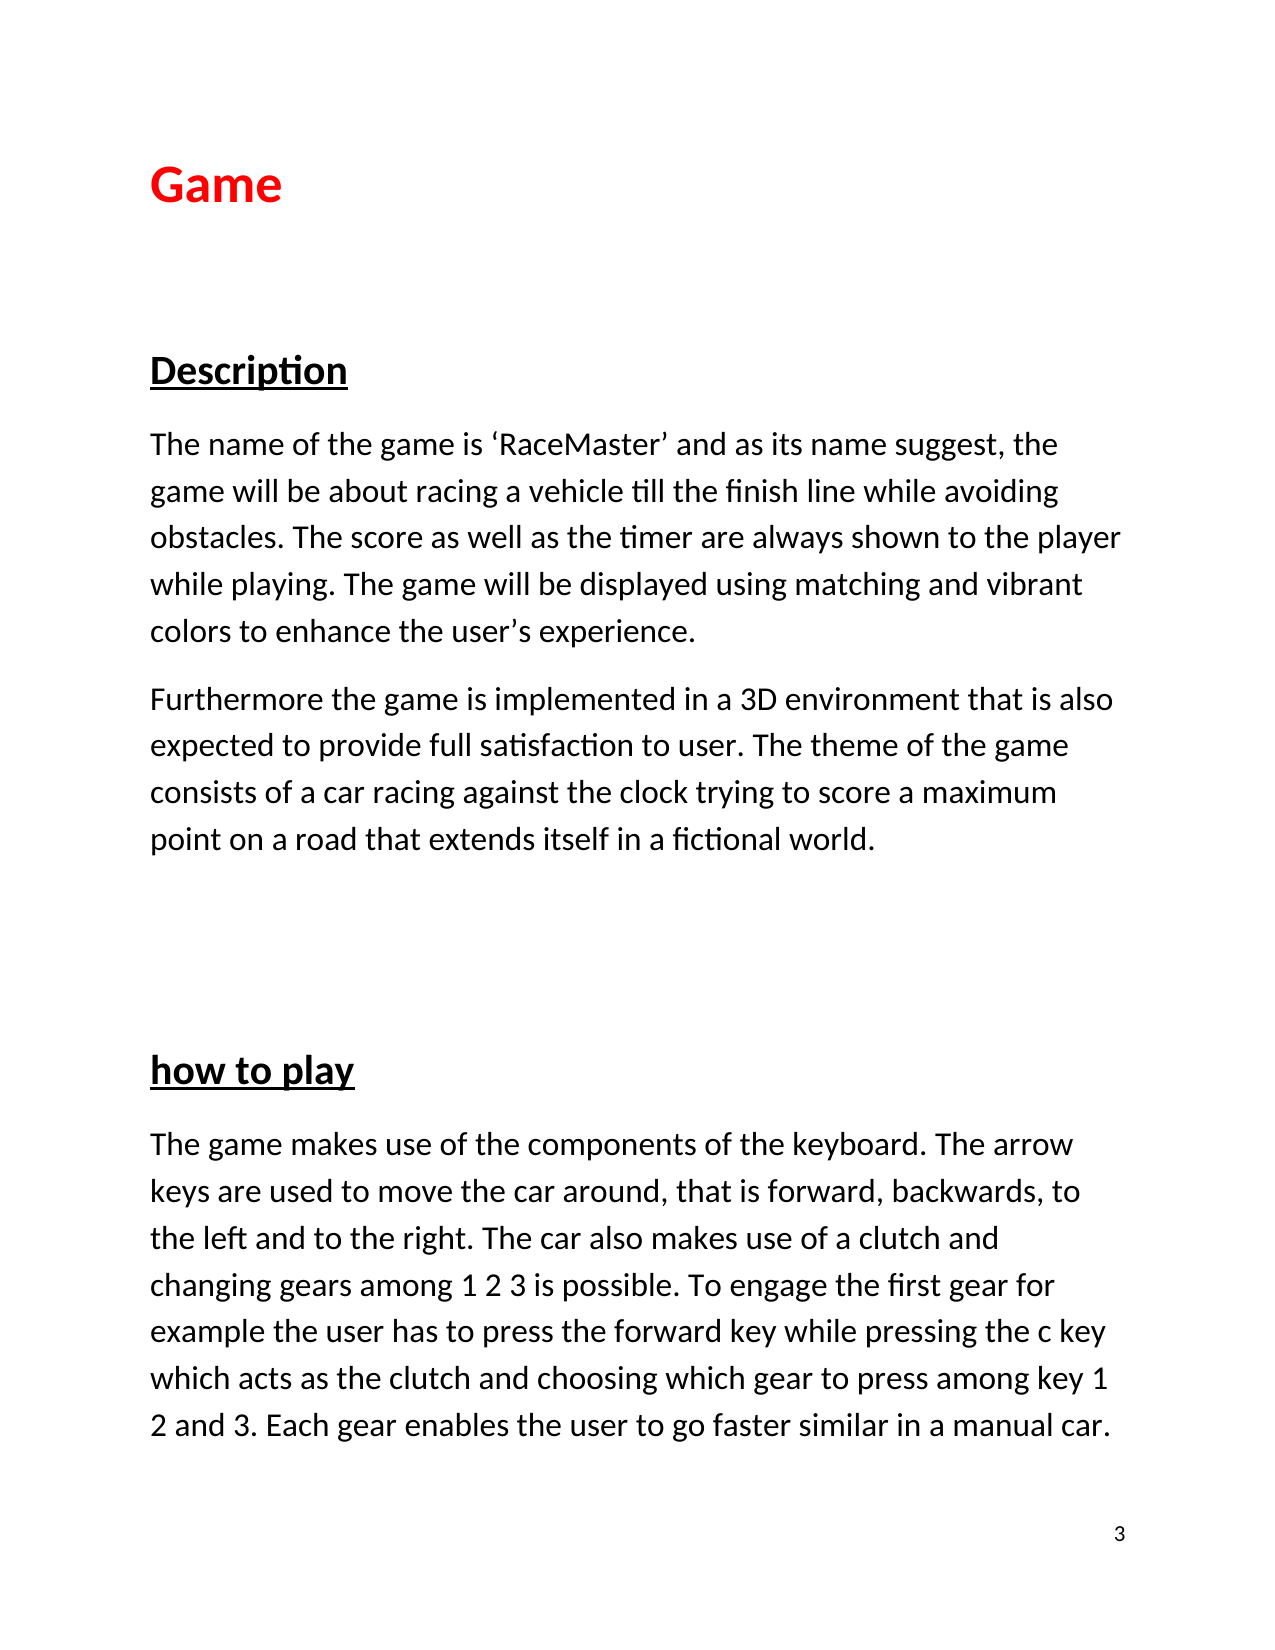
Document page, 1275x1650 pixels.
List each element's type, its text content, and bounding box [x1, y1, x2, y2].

text Description [150, 344, 1125, 394]
text how to play [150, 1044, 1125, 1095]
text Furthermore the game is implemented in a 3D environment that is also expected to provide full satisfaction to user. The theme of the game consists of a car racing against the clock trying to score a maximum point on a road that extends itself in a fictional world. [150, 678, 1125, 859]
text The name of the game is ‘RaceMaster’ and as its name suggest, the game will be about racing a vehicle till the finish line while avoiding obstacles. The score as well as the timer are always shown to the player while playing. The game will be displayed using matching and vibrant colors to enhance the user’s experience. [150, 423, 1125, 651]
text Game [150, 150, 1125, 216]
text The game makes use of the components of the keyboard. The arrow keys are used to move the car around, that is forward, backwards, to the left and to the right. The car also makes use of a clutch and changing gears among 1 2 3 is possible. To engage the first gear for example the user has to press the forward key while pressing the c key which acts as the clutch and choosing which gear to press among key 1 2 and 3. Each gear enables the user to go faster similar in a manual car. [150, 1123, 1125, 1445]
